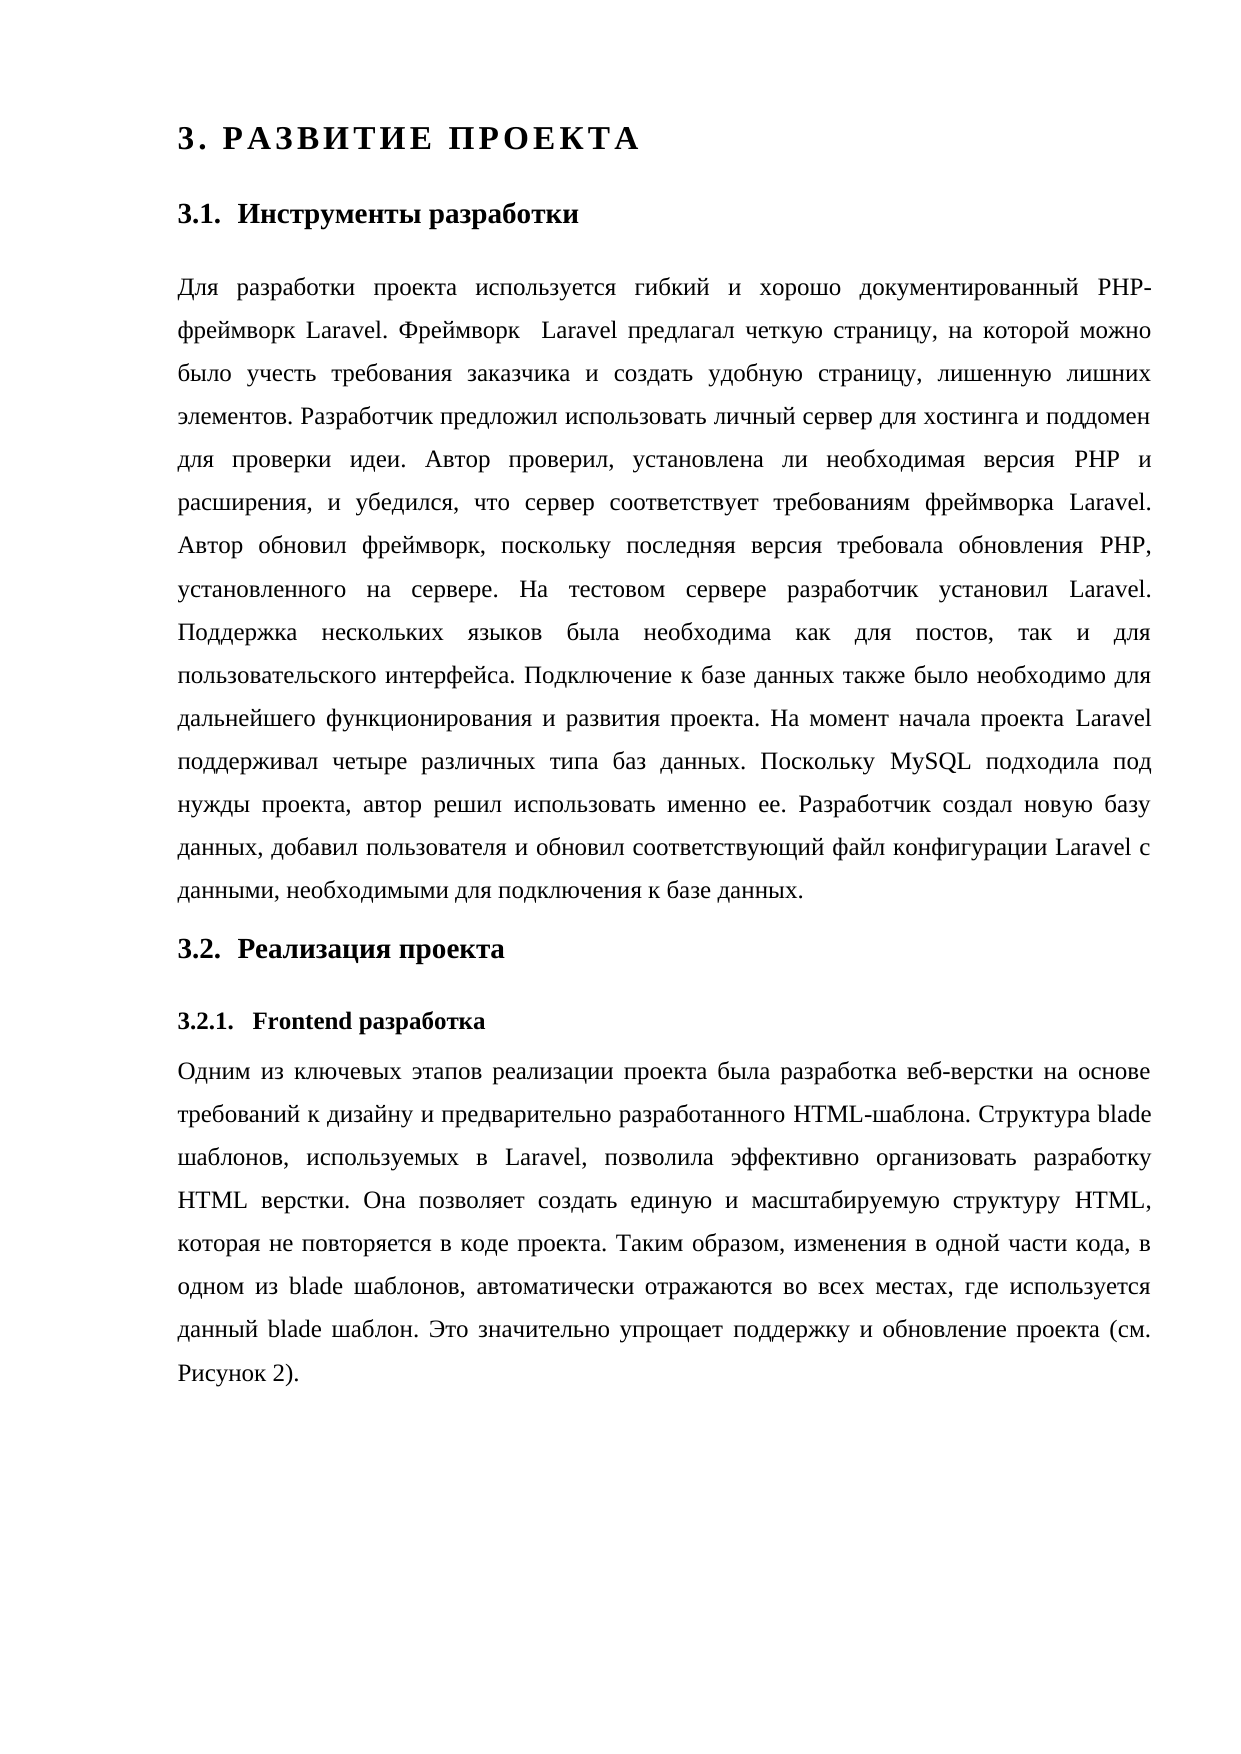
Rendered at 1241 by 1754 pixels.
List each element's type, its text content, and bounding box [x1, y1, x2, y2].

subtitle Frontend разработка [177, 1006, 1152, 1035]
text Одним из ключевых этапов реализации проекта была разработка веб-верстки на основе требований к дизайну и предварительно разработанного HTML-шаблона. Структура blade шаблонов, используемых в Laravel, позволила эффективно организовать разработку HTML верстки. Она позволяет создать единую и масштабируемую структуру HTML, которая не повторяется в коде проекта. Таким образом, изменения в одной части кода, в одном из blade шаблонов, автоматически отражаются во всех местах, где используется данный blade шаблон. Это значительно упрощает поддержку и обновление проекта (см. Рисунок 2). [177, 1056, 1152, 1386]
text Для разработки проекта используется гибкий и хорошо документированный PHP-фреймворк Laravel. Фреймворк Laravel предлагал четкую страницу, на которой можно было учесть требования заказчика и создать удобную страницу, лишенную лишних элементов. Разработчик предложил использовать личный сервер для хостинга и поддомен для проверки идеи. Автор проверил, установлена ли необходимая версия PHP и расширения, и убедился, что сервер соответствует требованиям фреймворка Laravel. Автор обновил фреймворк, поскольку последняя версия требовала обновления PHP, установленного на сервере. На тестовом сервере разработчик установил Laravel. Поддержка нескольких языков была необходима как для постов, так и для пользовательского интерфейса. Подключение к базе данных также было необходимо для дальнейшего функционирования и развития проекта. На момент начала проекта Laravel поддерживал четыре различных типа баз данных. Поскольку MySQL подходила под нужды проекта, автор решил использовать именно ее. Разработчик создал новую базу данных, добавил пользователя и обновил соответствующий файл конфигурации Laravel с данными, необходимыми для подключения к базе данных. [177, 272, 1152, 904]
subtitle Инструменты разработки [177, 196, 1152, 230]
subtitle Реализация проекта [177, 931, 1152, 965]
subtitle РАЗВИТИЕ ПРОЕКТА [177, 118, 1152, 156]
